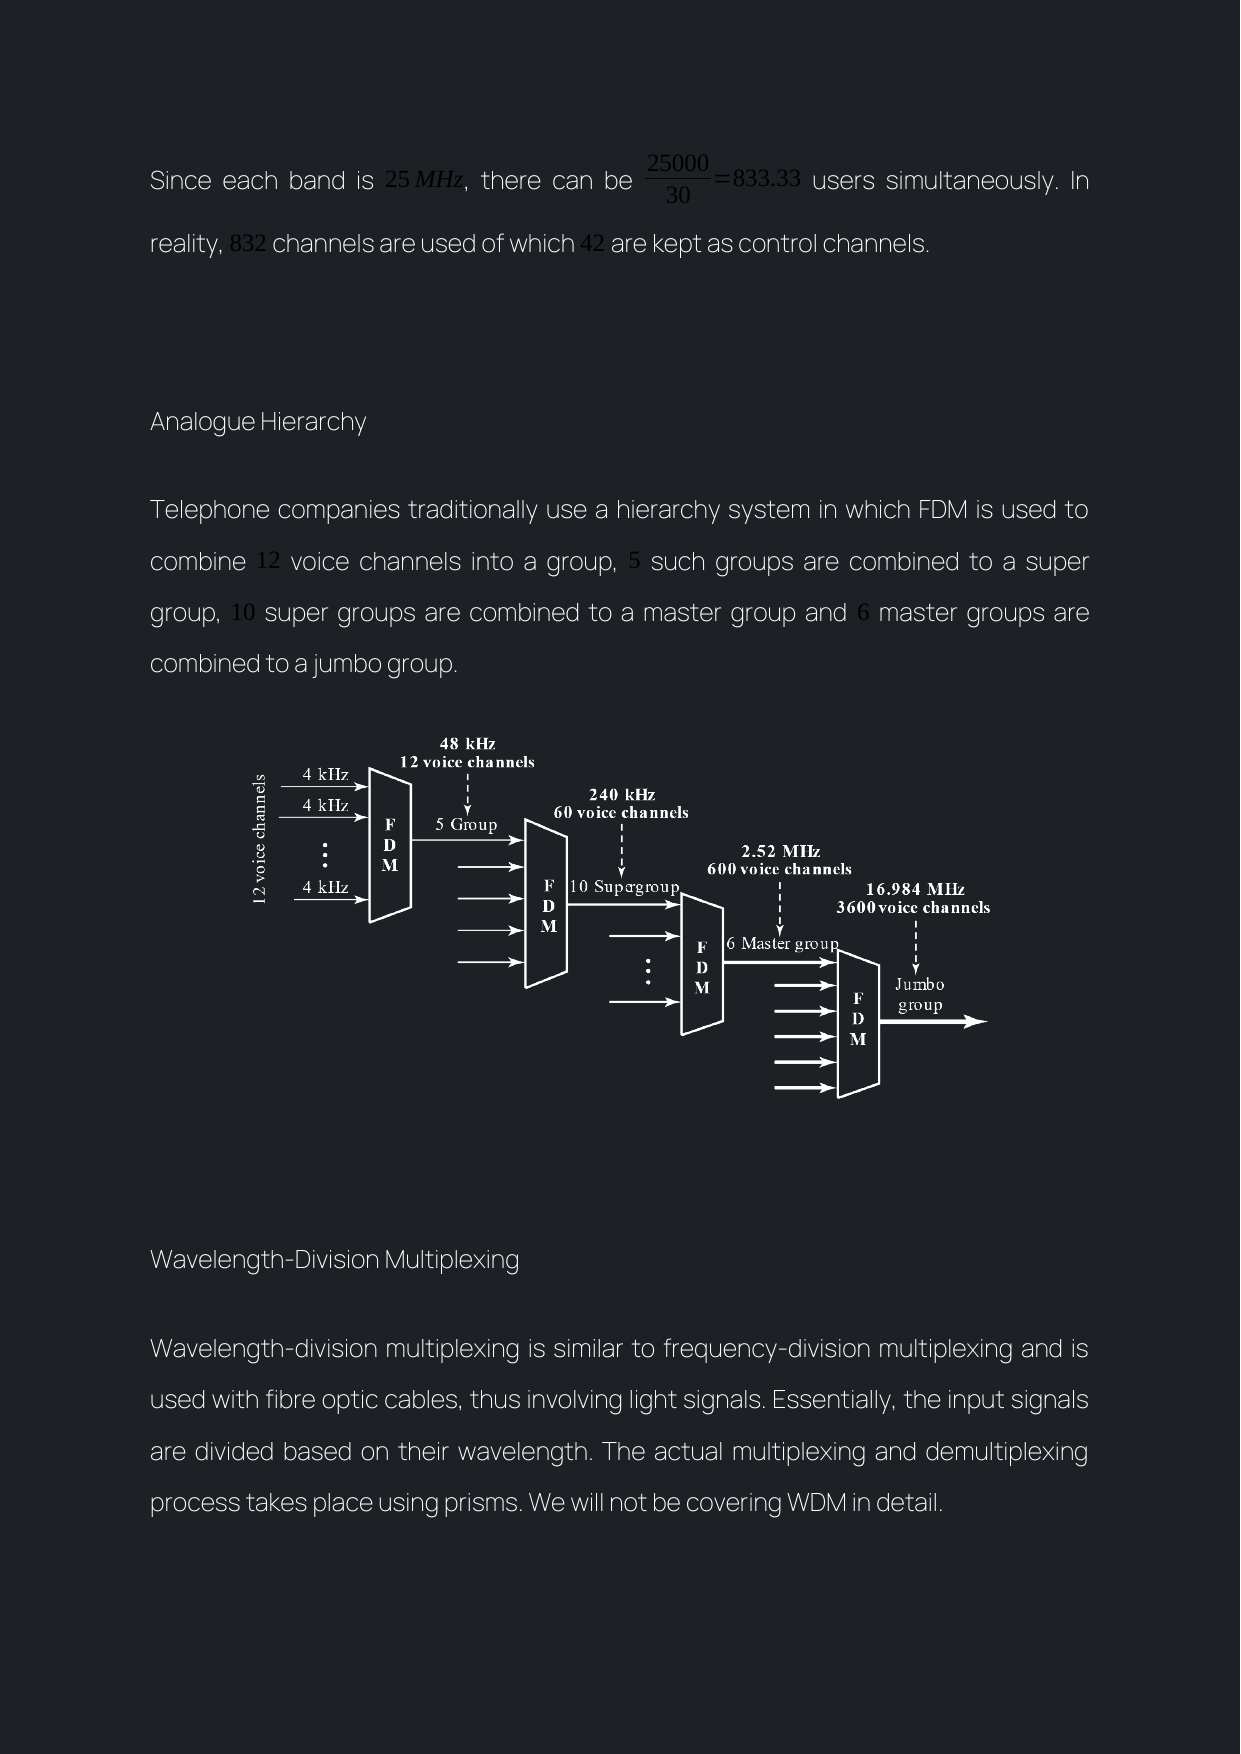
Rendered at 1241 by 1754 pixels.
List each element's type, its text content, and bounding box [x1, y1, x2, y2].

picture [248, 734, 992, 1099]
text Wavelength-division multiplexing is similar to frequency-division multiplexing and is used with fibre optic cables, thus involving light signals. Essentially, the input signals are divided based on their wavelength. The actual multiplexing and demultiplexing process takes place using prisms. We will not be covering WDM in detail. [150, 1331, 1090, 1519]
text Telephone companies traditionally use a hierarchy system in which FDM is used to combine voice channels into a group, such groups are combined to a super group, super groups are combined to a master group and master groups are combined to a jumbo group. [150, 492, 1090, 680]
subtitle Wavelength-Division Multiplexing [150, 1242, 1090, 1276]
subtitle Analogue Hierarchy [150, 403, 1090, 438]
text Since each band is , there can be users simultaneously. In reality, channels are used of which are kept as control channels. [150, 150, 1090, 260]
